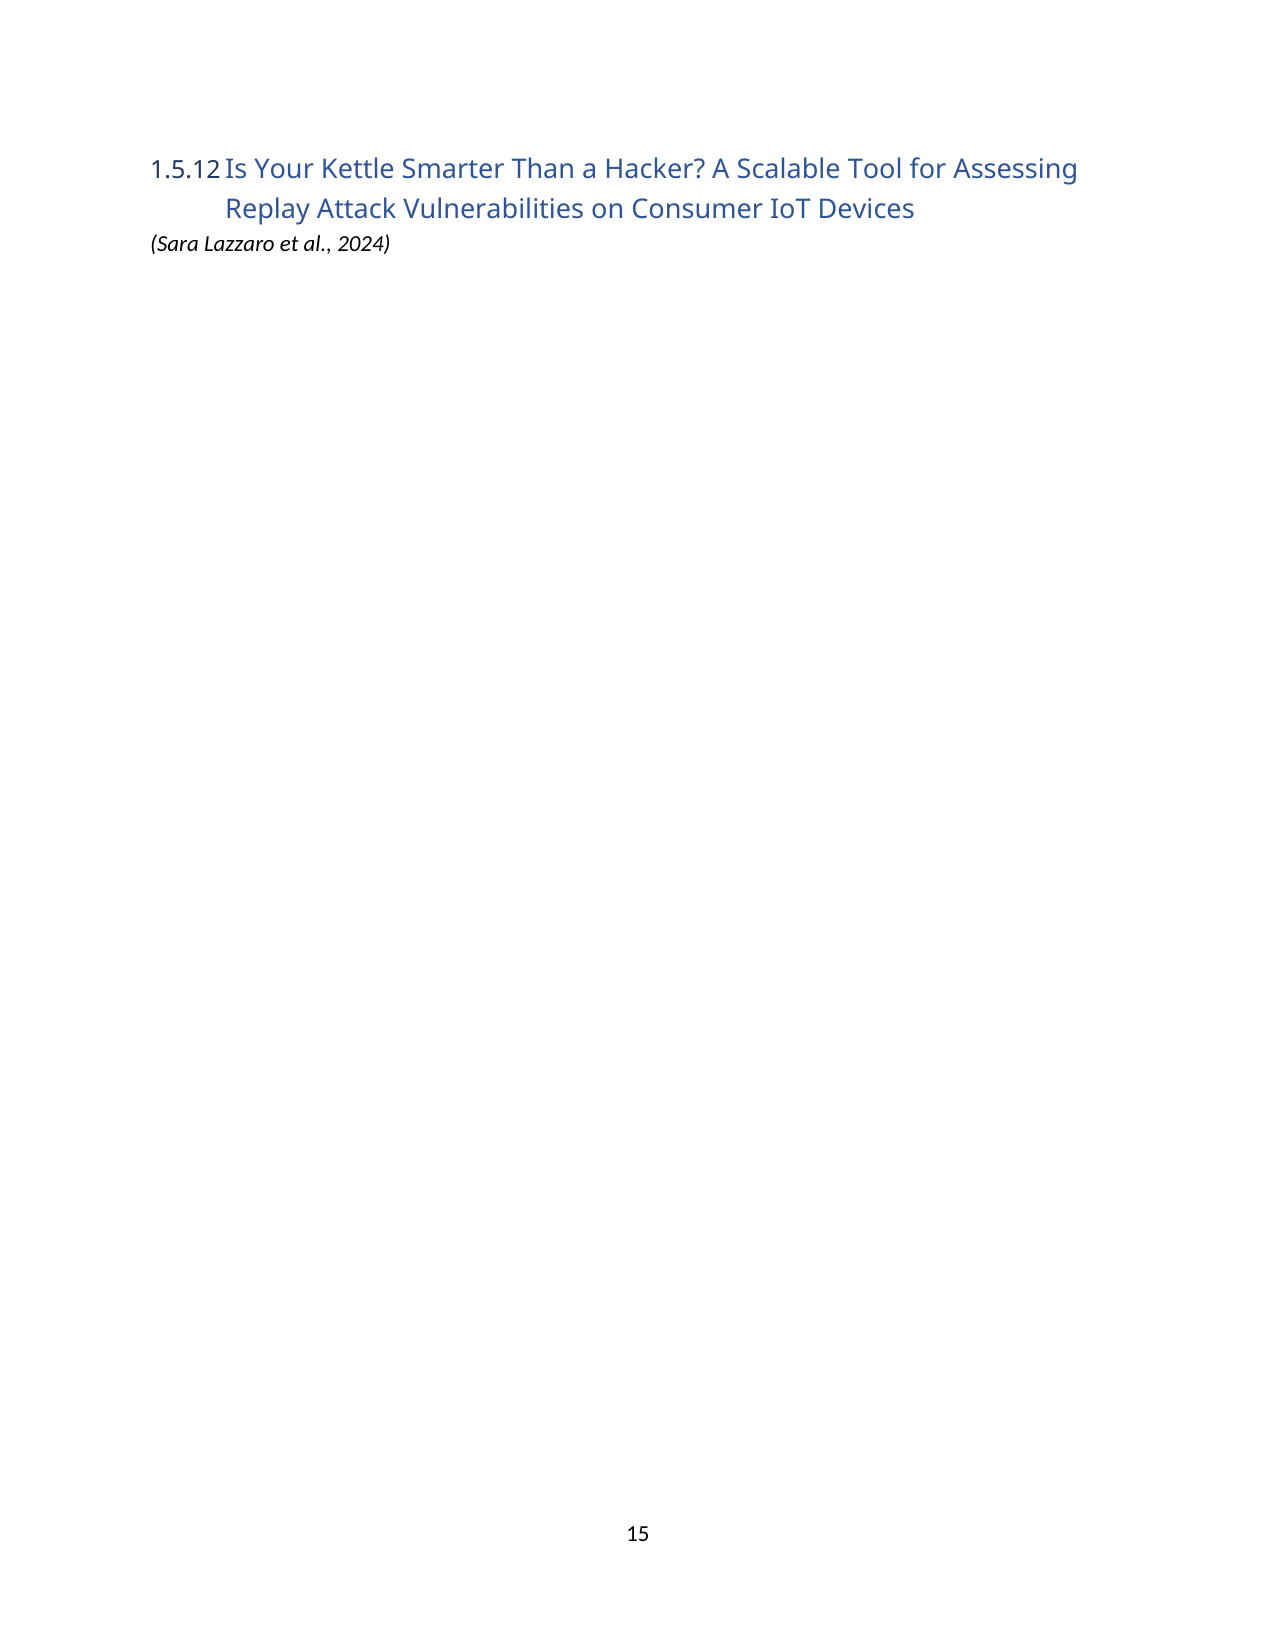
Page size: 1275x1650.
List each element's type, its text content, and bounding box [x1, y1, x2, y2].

subtitle Is Your Kettle Smarter Than a Hacker? A Scalable Tool for Assessing Replay Attack Vulnerabilities on Consumer IoT Devices [150, 150, 1125, 227]
